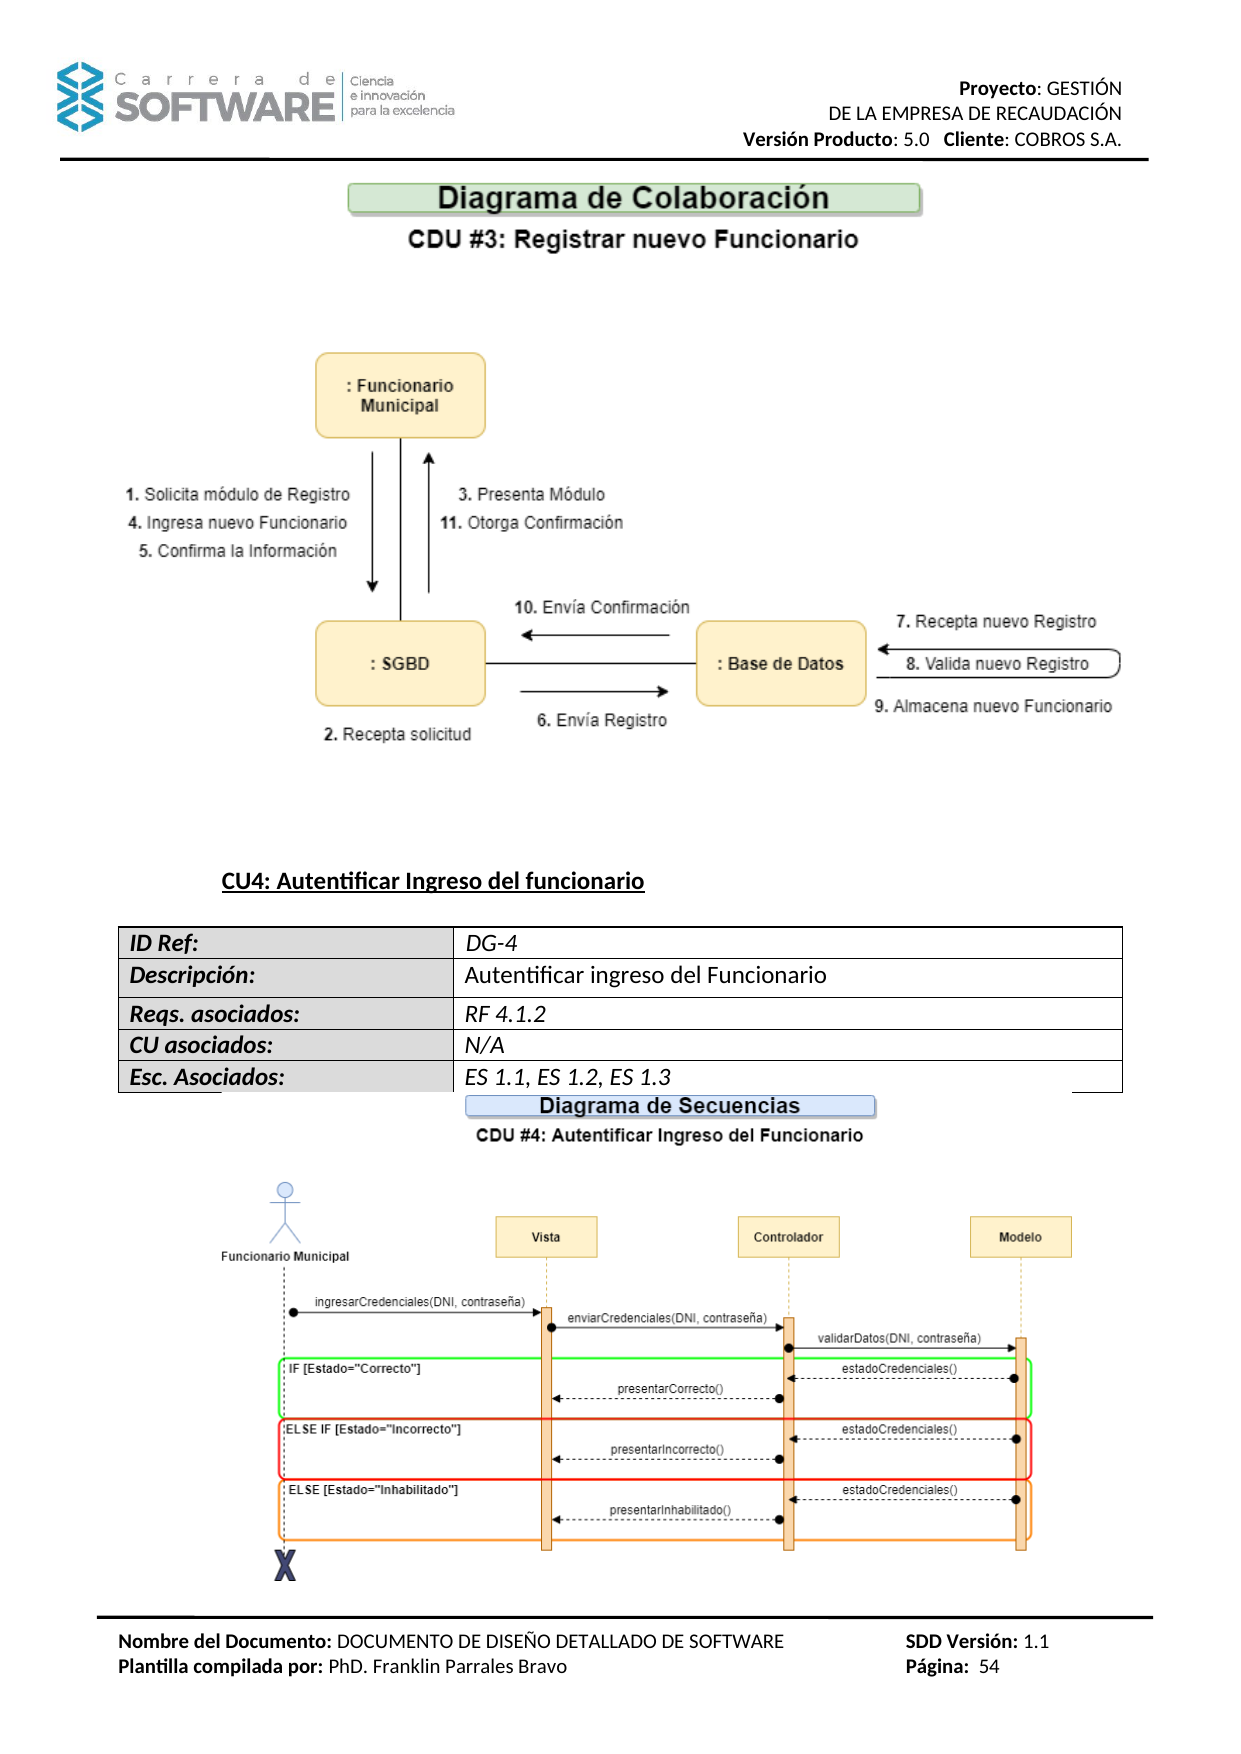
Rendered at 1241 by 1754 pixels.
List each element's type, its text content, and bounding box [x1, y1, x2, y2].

table_header ID Ref: [119, 928, 453, 958]
table_cell N/A [454, 1030, 1122, 1060]
table_header DG-4 [454, 928, 1122, 958]
table_cell RF 4.1.2 [454, 998, 1122, 1029]
table_cell CU asociados: [119, 1030, 453, 1060]
table_cell Descripción: [119, 959, 453, 997]
picture [46, 46, 461, 154]
table_cell Reqs. asociados: [119, 998, 453, 1029]
table_cell Esc. Asociados: [119, 1061, 453, 1092]
picture [221, 1092, 1072, 1581]
table_cell ES 1.1, ES 1.2, ES 1.3 [454, 1061, 1122, 1092]
picture [118, 180, 1132, 749]
text CU4: Autentificar Ingreso del funcionario [222, 865, 1122, 896]
table_cell Autentificar ingreso del Funcionario [454, 959, 1122, 997]
